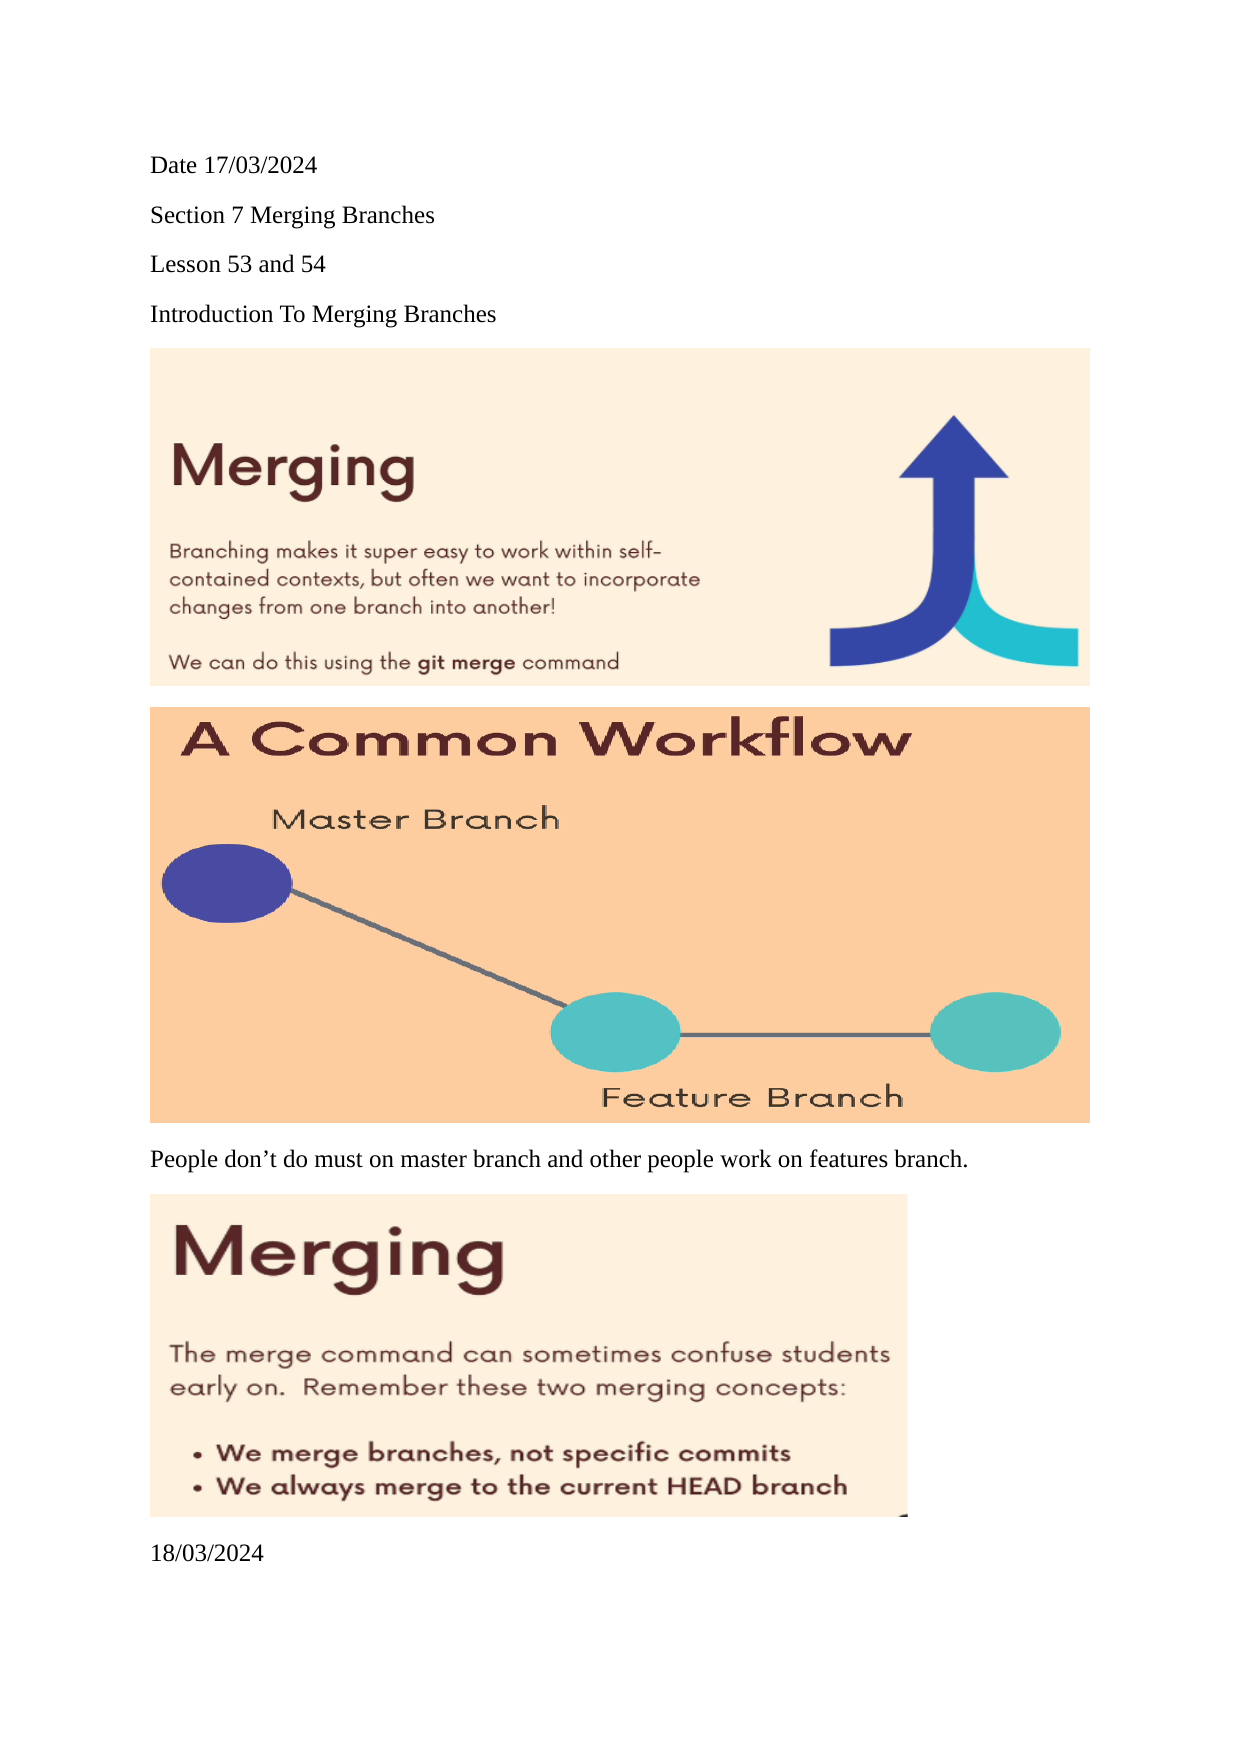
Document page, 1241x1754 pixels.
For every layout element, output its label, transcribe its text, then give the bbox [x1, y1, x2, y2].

picture [150, 348, 1091, 686]
text 18/03/2024 [150, 1538, 1090, 1567]
text People don’t do must on master branch and other people work on features branch. [150, 1144, 1090, 1173]
text Introduction To Merging Branches [150, 299, 1090, 328]
text Date 17/03/2024 [150, 150, 1090, 179]
text Lesson 53 and 54 [150, 249, 1090, 278]
picture [150, 1194, 908, 1517]
picture [150, 707, 1090, 1123]
text Section 7 Merging Branches [150, 200, 1090, 228]
